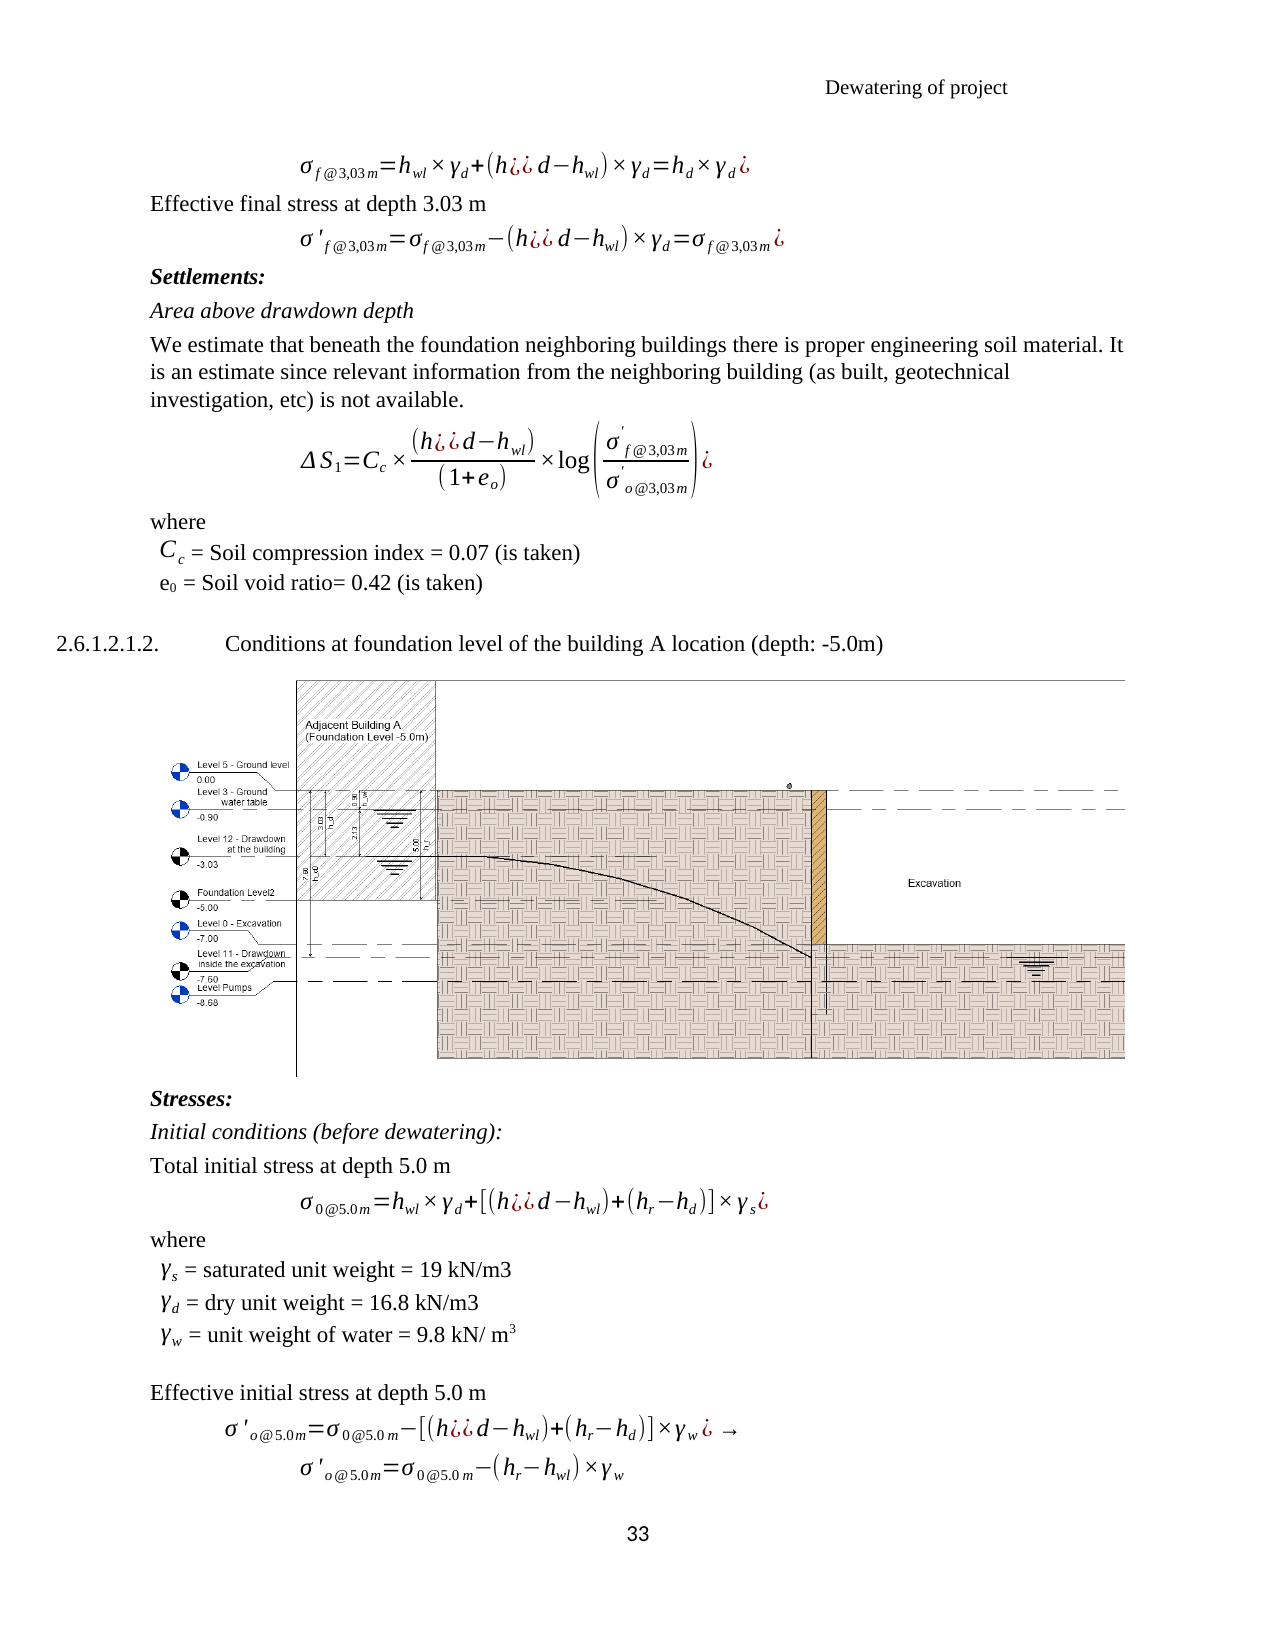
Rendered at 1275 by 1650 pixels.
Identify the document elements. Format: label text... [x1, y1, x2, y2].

text Settlements: [150, 263, 1125, 289]
text Initial conditions (before dewatering): [150, 1118, 1125, 1145]
text Area above drawdown depth [150, 297, 1125, 323]
list = saturated unit weight = 19 kN/m3 [150, 1253, 1125, 1285]
list where [150, 1226, 1125, 1252]
list Total initial stress at depth 5.0 m [150, 1152, 1125, 1179]
list e0 = Soil void ratio= 0.42 (is taken) [150, 569, 1125, 595]
list Effective initial stress at depth 5.0 m [150, 1379, 1125, 1405]
list = unit weight of water = 9.8 kN/ m3 [150, 1318, 1125, 1350]
list = Soil compression index = 0.07 (is taken) [150, 536, 1125, 567]
list Effective final stress at depth 3.03 m [150, 189, 1125, 216]
text We estimate that beneath the foundation neighboring buildings there is proper engineering soil material. It is an estimate since relevant information from the neighboring building (as built, geotechnical investigation, etc) is not available. [150, 331, 1125, 412]
list where [150, 508, 1125, 535]
text Stresses: [150, 1084, 1125, 1111]
picture [150, 663, 1125, 1077]
subtitle Conditions at foundation level of the building A location (depth: -5.0m) [56, 630, 1125, 656]
text → [150, 1413, 1125, 1444]
list = dry unit weight = 16.8 kN/m3 [150, 1286, 1125, 1317]
